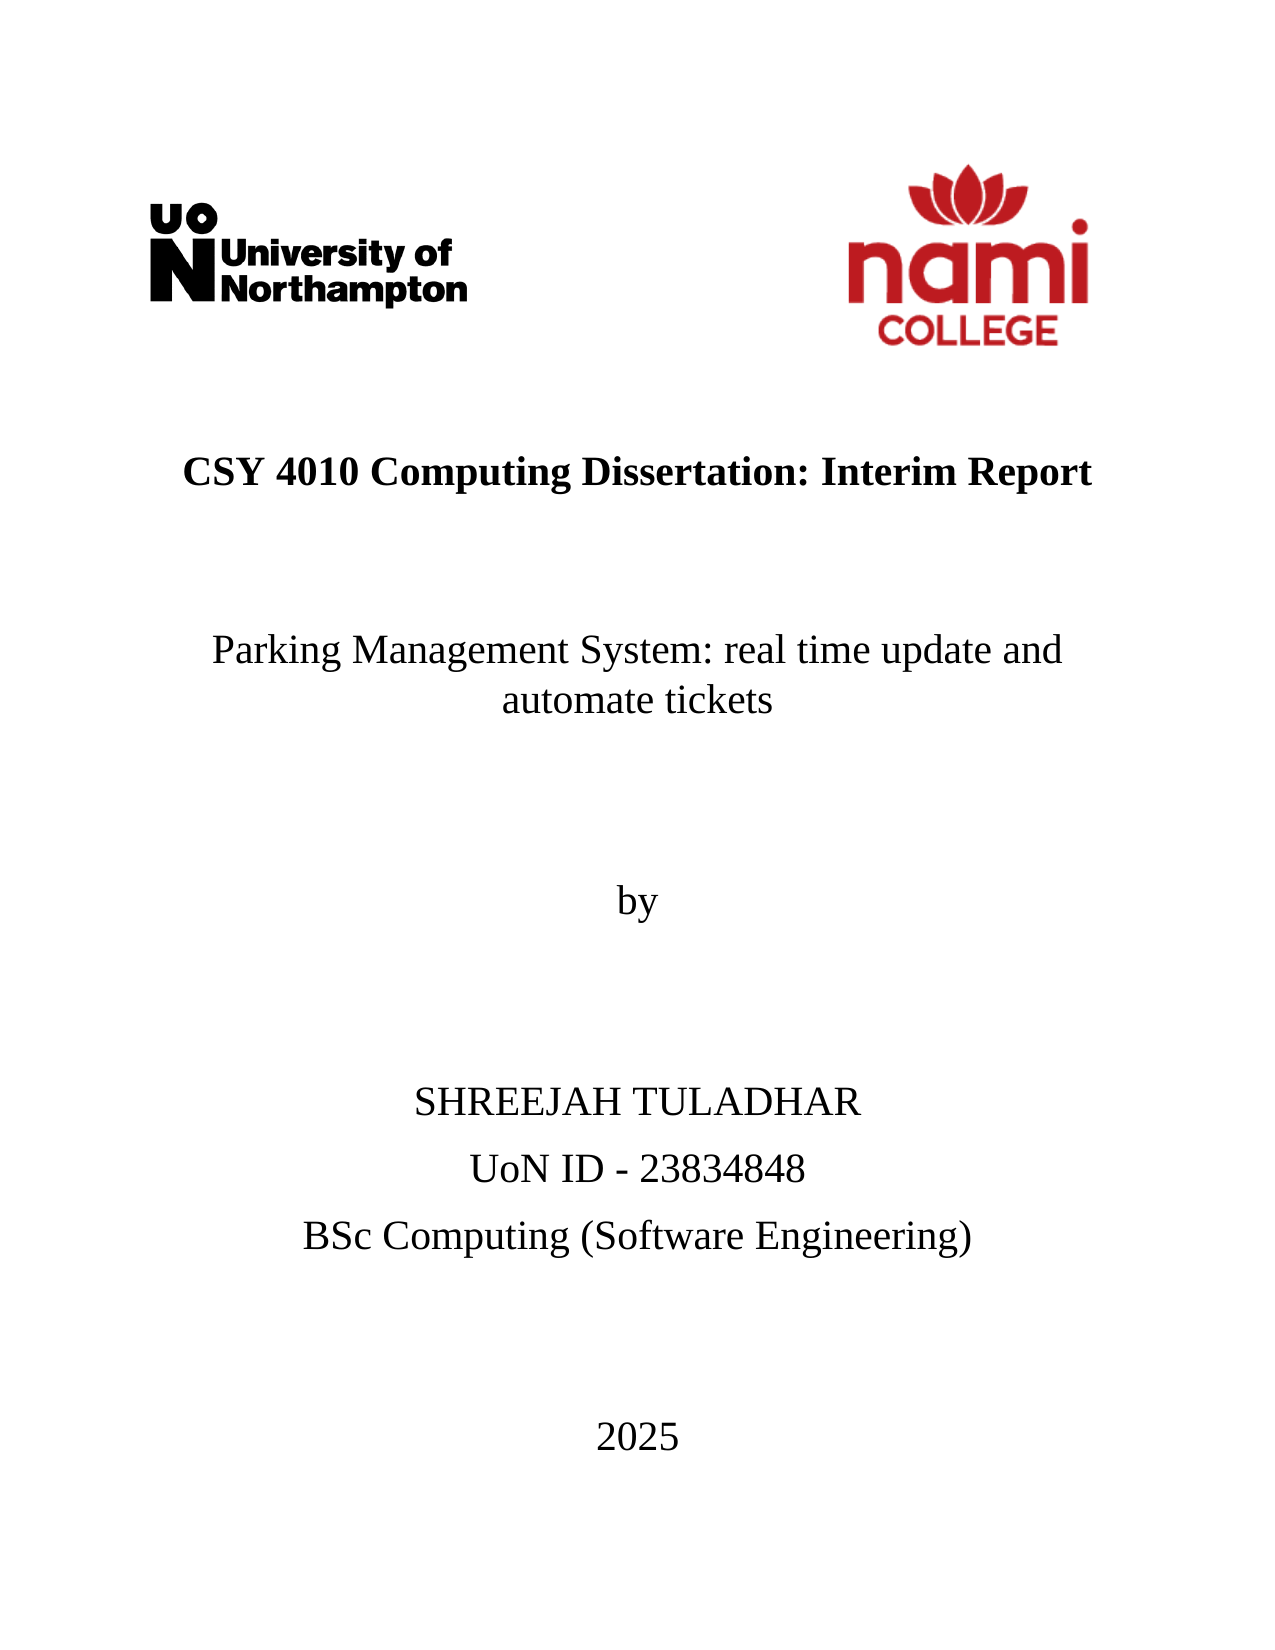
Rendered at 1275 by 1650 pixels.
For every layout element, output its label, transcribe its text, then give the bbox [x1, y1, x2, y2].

text SHREEJAH TULADHAR [150, 1077, 1125, 1124]
text 2025 [150, 1411, 1125, 1459]
picture [830, 155, 1106, 362]
text UoN ID - 23834848 [150, 1143, 1125, 1191]
text BSc Computing (Software Engineering) [150, 1211, 1125, 1258]
text Parking Management System: real time update and automate tickets [150, 624, 1125, 723]
picture [150, 150, 467, 362]
text CSY 4010 Computing Dissertation: Interim Report [150, 446, 1125, 494]
text by [150, 876, 1125, 923]
